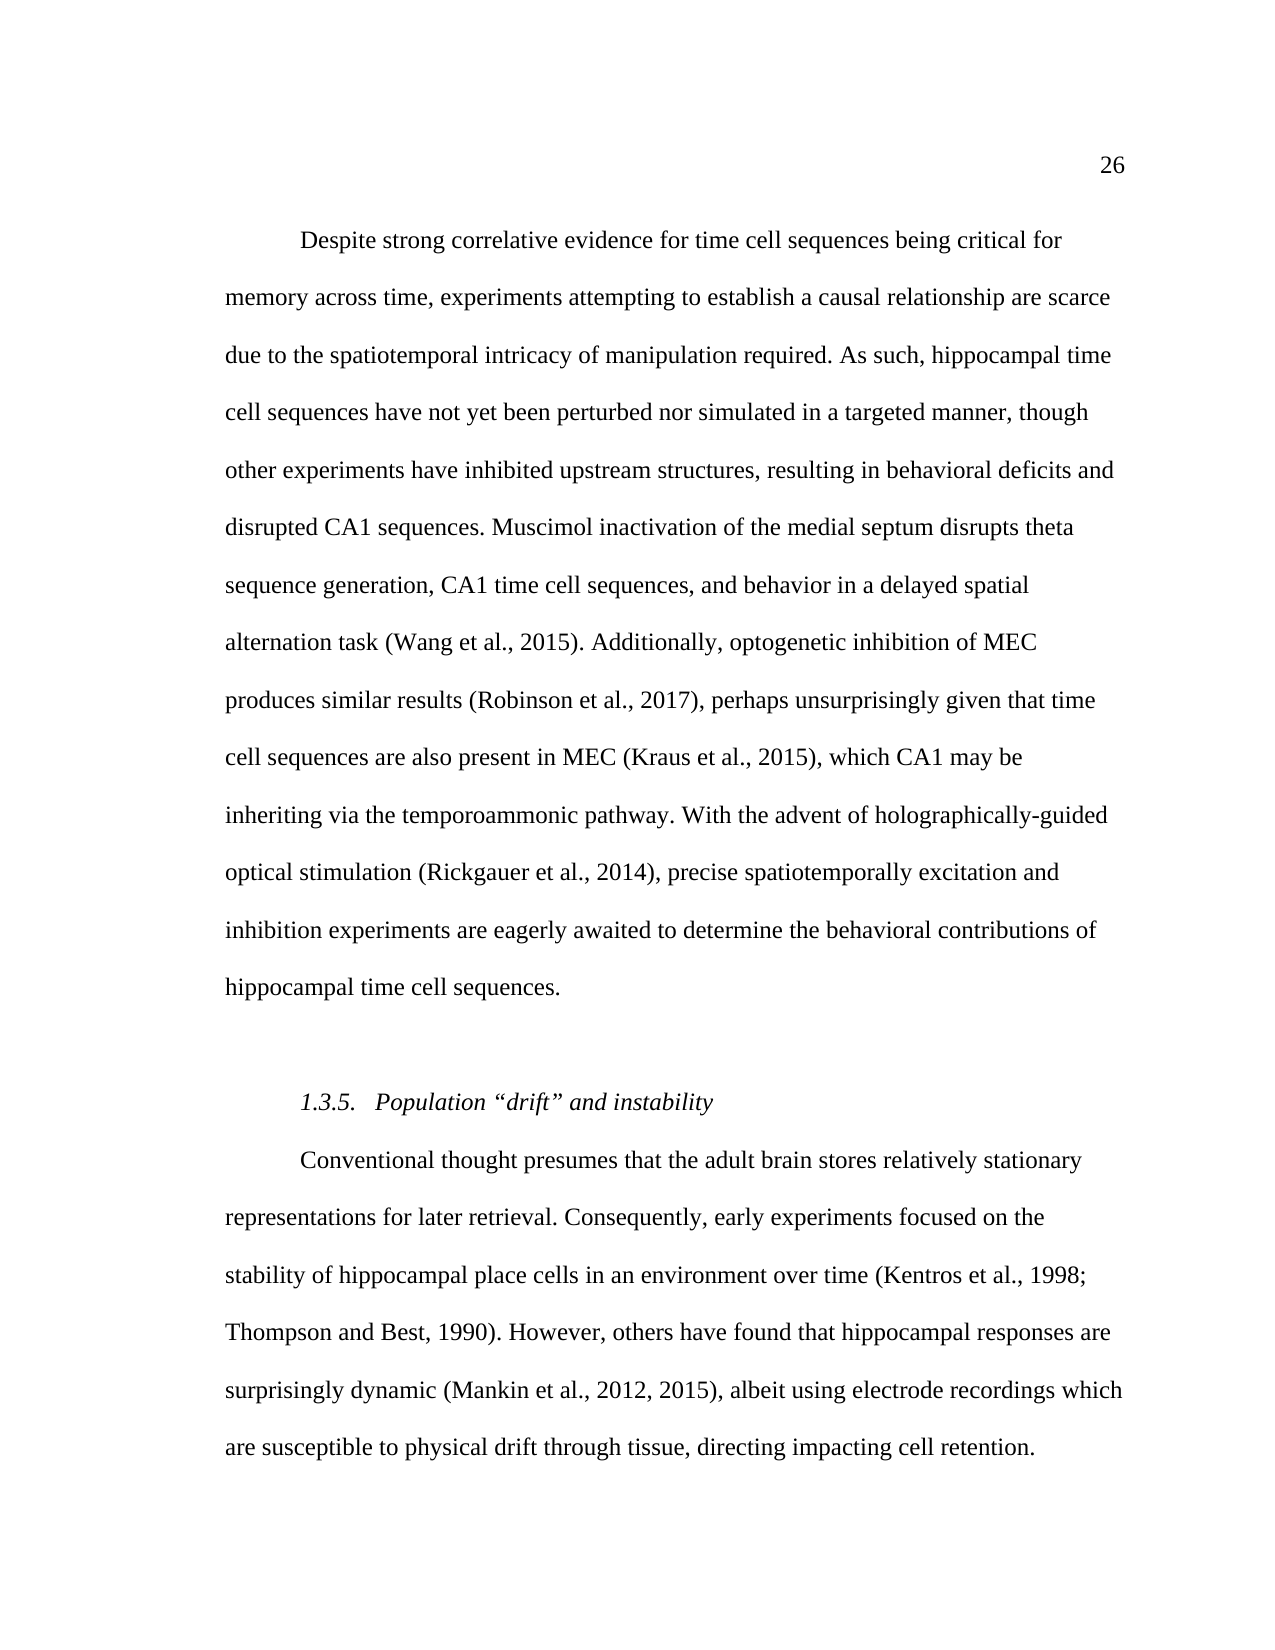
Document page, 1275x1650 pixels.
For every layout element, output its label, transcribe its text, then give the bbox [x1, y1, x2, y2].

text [225, 1145, 1125, 1461]
subtitle Population “drift” and instability [300, 1087, 1125, 1116]
text Despite strong correlative evidence for time cell sequences being critical for memory across time, experiments attempting to establish a causal relationship are scarce due to the spatiotemporal intricacy of manipulation required. As such, hippocampal time cell sequences have not yet been perturbed nor simulated in a targeted manner, though other experiments have inhibited upstream structures, resulting in behavioral deficits and disrupted CA1 sequences. Muscimol inactivation of the medial septum disrupts theta sequence generation, CA1 time cell sequences, and behavior in a delayed spatial alternation task (Wang et al., 2015). Additionally, optogenetic inhibition of MEC produces similar results (Robinson et al., 2017), perhaps unsurprisingly given that time cell sequences are also present in MEC (Kraus et al., 2015), which CA1 may be inheriting via the temporoammonic pathway. With the advent of holographically-guided optical stimulation (Rickgauer et al., 2014), precise spatiotemporally excitation and inhibition experiments are eagerly awaited to determine the behavioral contributions of hippocampal time cell sequences. [225, 225, 1125, 1001]
